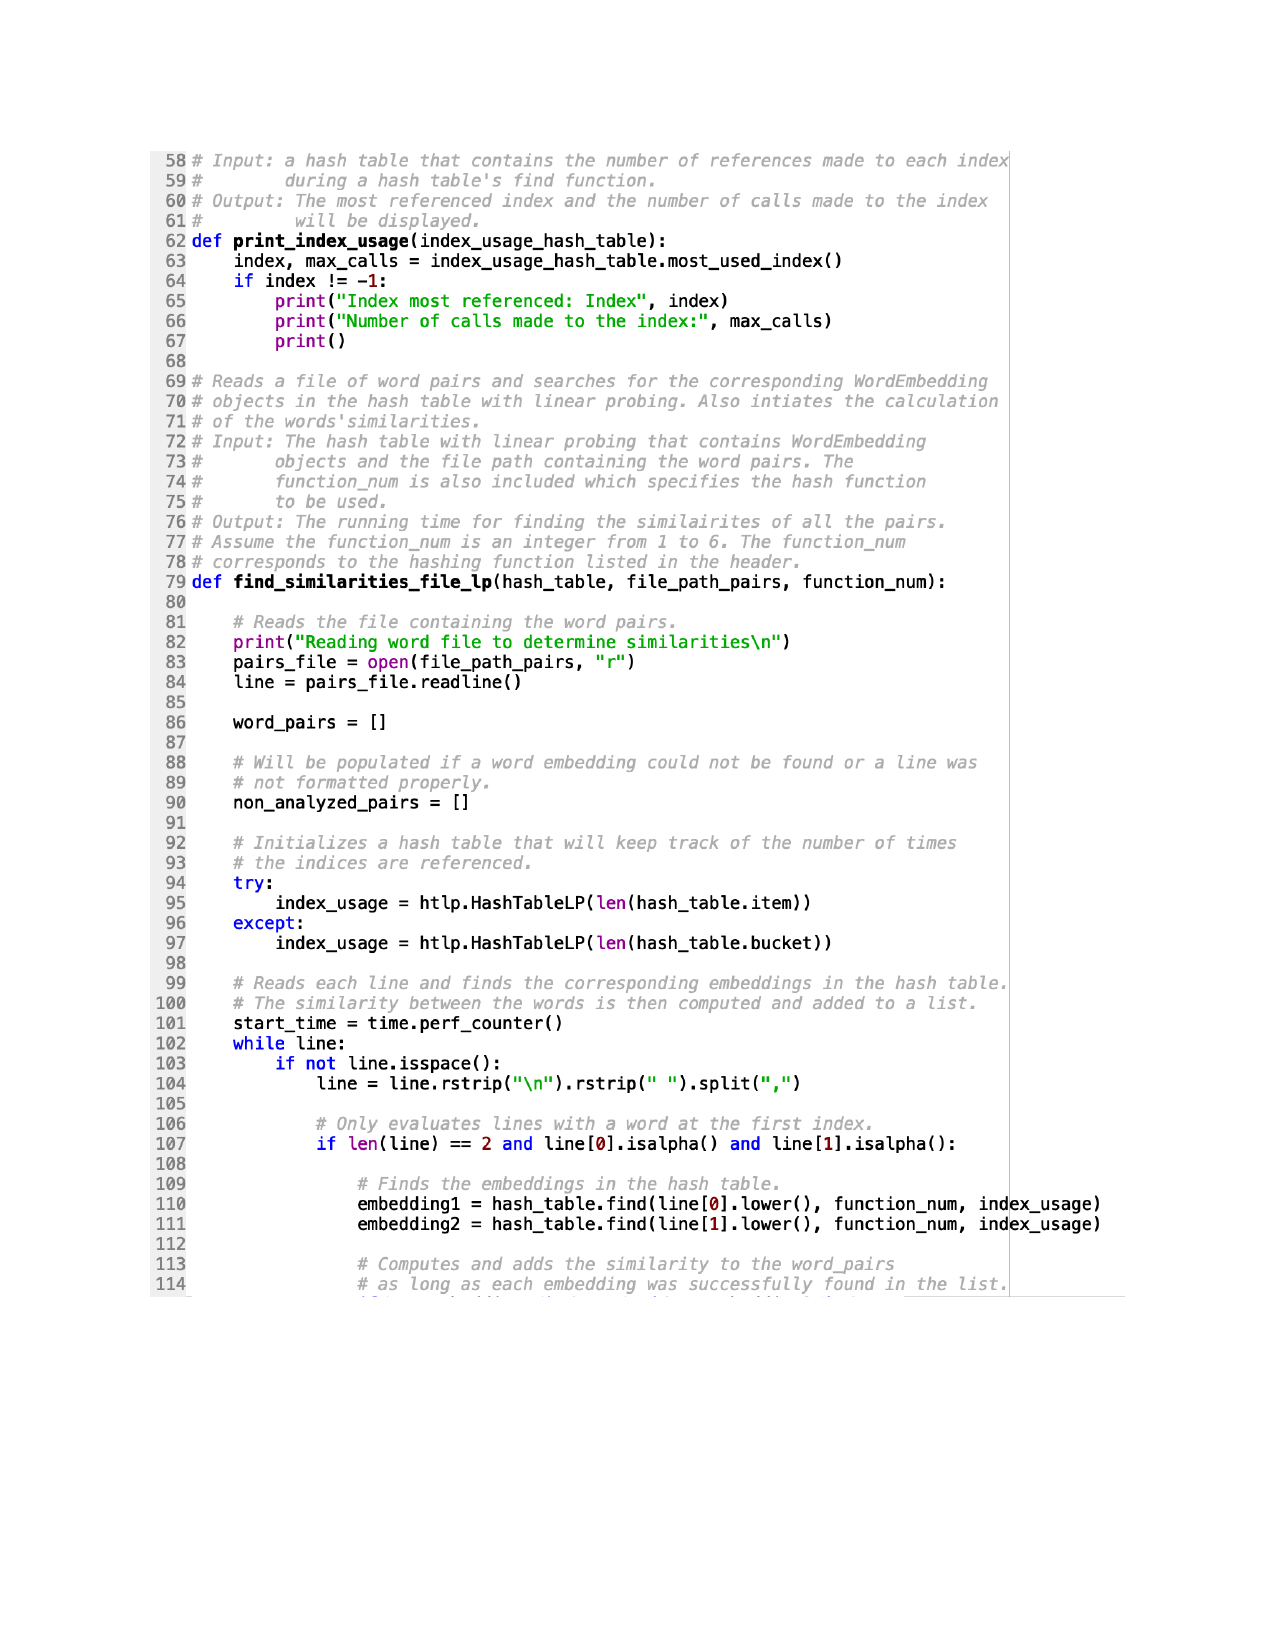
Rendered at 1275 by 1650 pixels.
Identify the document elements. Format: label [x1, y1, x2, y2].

picture [150, 150, 1125, 1297]
